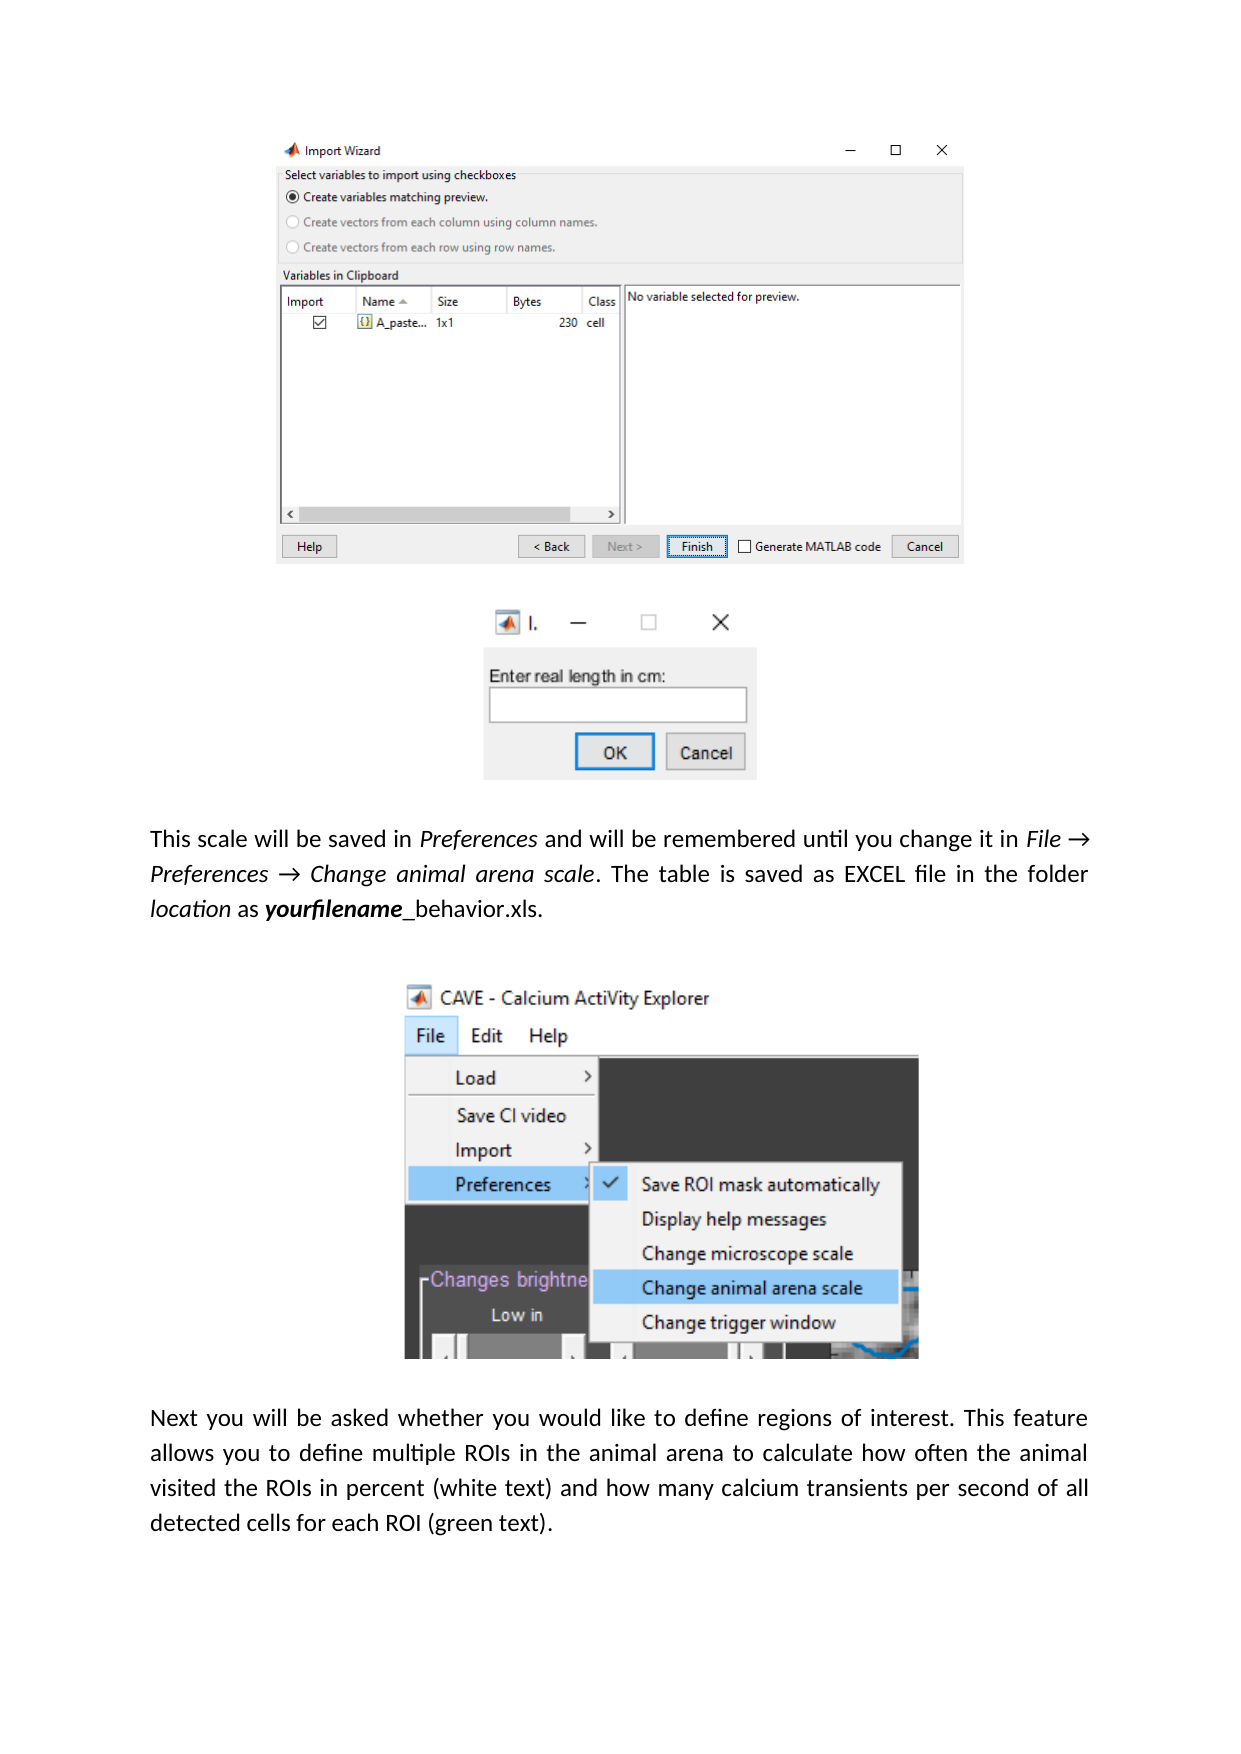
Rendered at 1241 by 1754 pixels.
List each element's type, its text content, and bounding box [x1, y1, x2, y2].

text Next you will be asked whether you would like to define regions of interest. This feature allows you to define multiple ROIs in the animal arena to calculate how often the animal visited the ROIs in percent (white text) and how many calcium transients per second of all detected cells for each ROI (green text). [150, 1402, 1090, 1537]
text This scale will be saved in Preferences and will be remembered until you change it in File → Preferences → Change animal arena scale. The table is saved as EXCEL file in the folder location as yourfilename_behavior.xls. [150, 823, 1090, 924]
picture [483, 602, 757, 780]
picture [276, 137, 965, 564]
picture [404, 980, 919, 1359]
